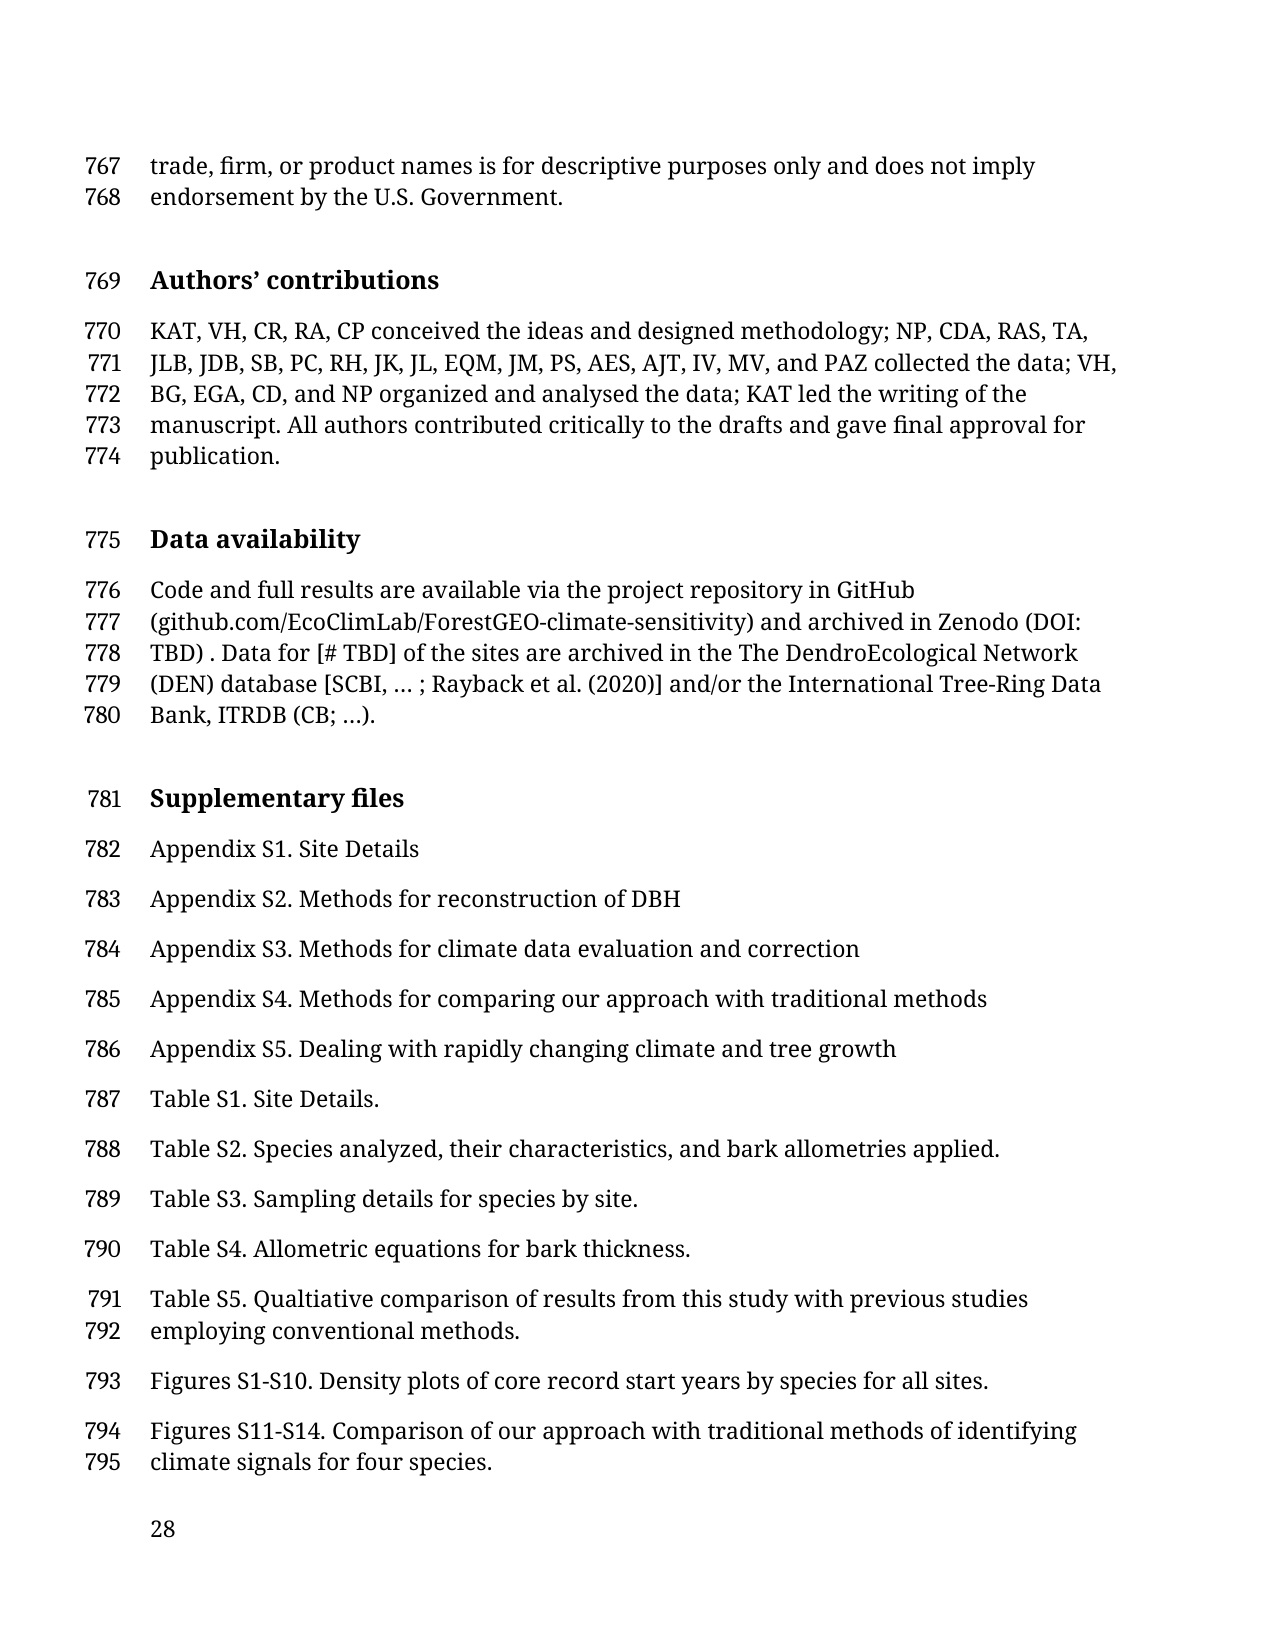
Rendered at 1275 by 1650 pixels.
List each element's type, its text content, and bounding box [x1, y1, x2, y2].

text Figures S1-S10. Density plots of core record start years by species for all sites. [150, 1365, 1125, 1396]
text Table S2. Species analyzed, their characteristics, and bark allometries applied. [150, 1133, 1125, 1165]
text Appendix S1. Site Details [150, 833, 1125, 865]
subtitle Supplementary files [150, 781, 1125, 815]
text Code and full results are available via the project repository in GitHub (github.com/EcoClimLab/ForestGEO-climate-sensitivity) and archived in Zenodo (DOI: TBD) . Data for [# TBD] of the sites are archived in the The DendroEcological Network (DEN) database [SCBI, … ; Rayback et al. (2020)] and/or the International Tree-Ring Data Bank, ITRDB (CB; …). [150, 574, 1125, 731]
text Appendix S3. Methods for climate data evaluation and correction [150, 933, 1125, 965]
text Table S5. Qualtiative comparison of results from this study with previous studies employing conventional methods. [150, 1283, 1125, 1346]
text Table S1. Site Details. [150, 1083, 1125, 1115]
subtitle Authors’ contributions [150, 262, 1125, 297]
text Table S4. Allometric equations for bark thickness. [150, 1233, 1125, 1265]
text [150, 150, 1125, 212]
text Table S3. Sampling details for species by site. [150, 1183, 1125, 1215]
text Appendix S4. Methods for comparing our approach with traditional methods [150, 983, 1125, 1015]
text Appendix S2. Methods for reconstruction of DBH [150, 883, 1125, 915]
subtitle Data availability [150, 522, 1125, 556]
text Appendix S5. Dealing with rapidly changing climate and tree growth [150, 1033, 1125, 1065]
text KAT, VH, CR, RA, CP conceived the ideas and designed methodology; NP, CDA, RAS, TA, JLB, JDB, SB, PC, RH, JK, JL, EQM, JM, PS, AES, AJT, IV, MV, and PAZ collected the data; VH, BG, EGA, CD, and NP organized and analysed the data; KAT led the writing of the manuscript. All authors contributed critically to the drafts and gave final approval for publication. [150, 315, 1125, 472]
text Figures S11-S14. Comparison of our approach with traditional methods of identifying climate signals for four species. [150, 1415, 1125, 1477]
